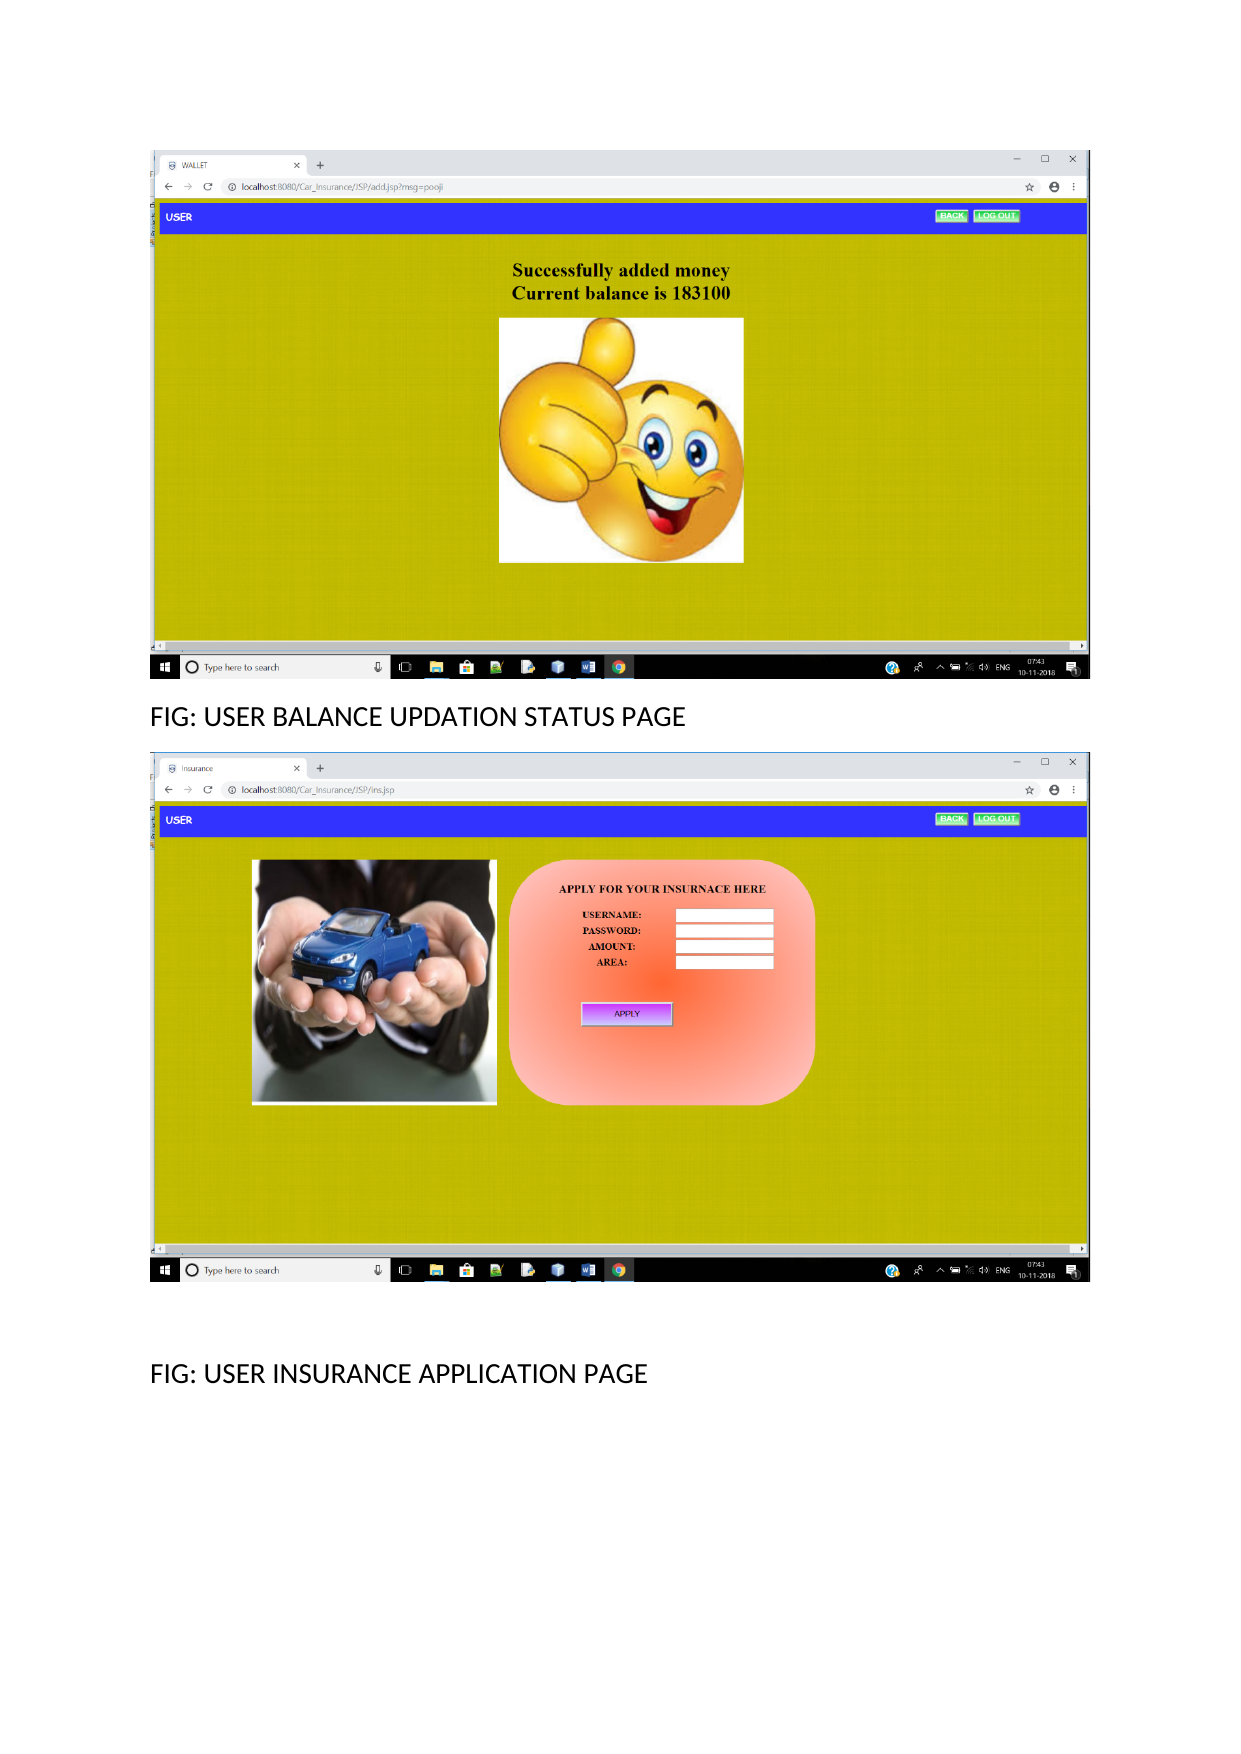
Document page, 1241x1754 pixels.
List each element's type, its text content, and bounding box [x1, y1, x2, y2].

text FIG: USER BALANCE UPDATION STATUS PAGE [150, 698, 1090, 733]
text FIG: USER INSURANCE APPLICATION PAGE [150, 1356, 1090, 1391]
picture [150, 752, 1091, 1282]
picture [150, 150, 1091, 679]
